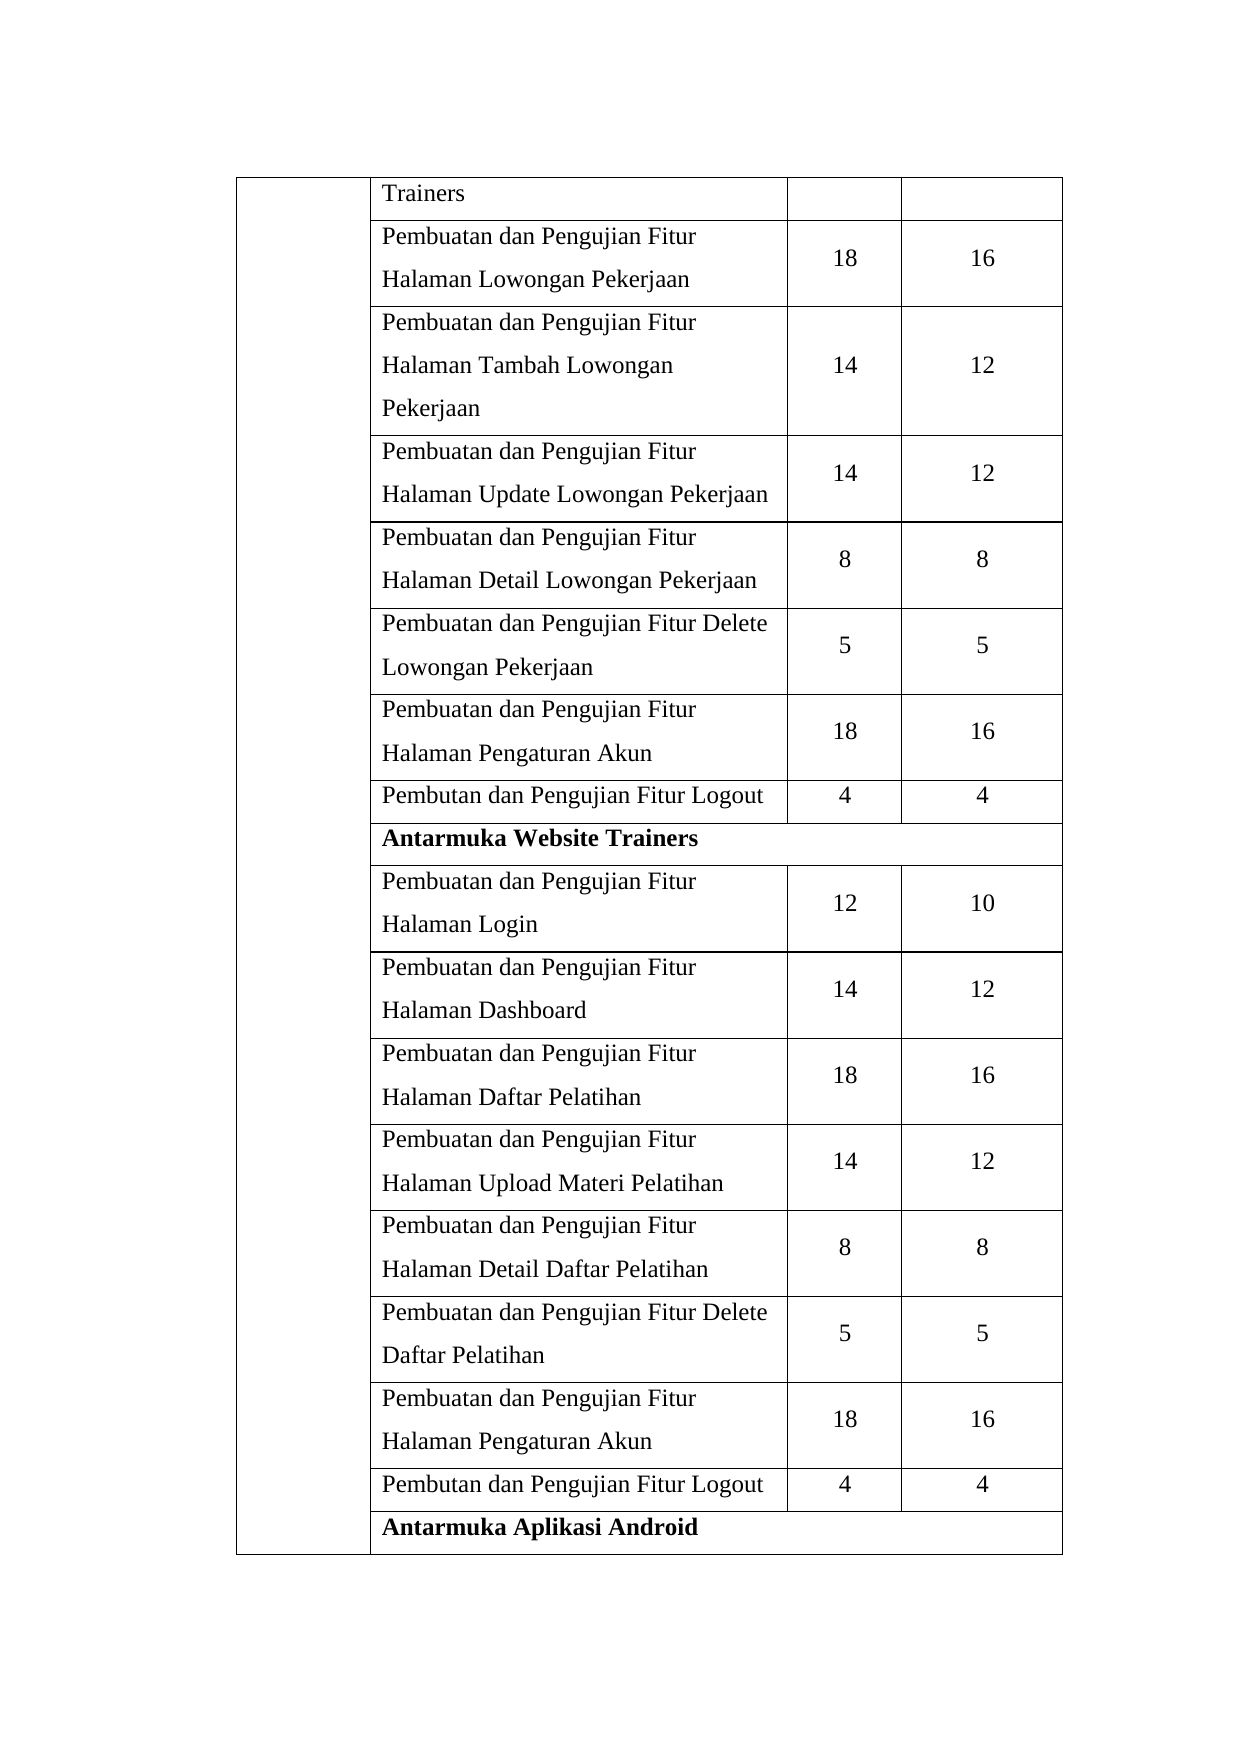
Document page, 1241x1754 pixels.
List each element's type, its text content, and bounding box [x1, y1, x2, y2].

table_cell Pembuatan dan Pengujian Fitur Delete Daftar Pelatihan [371, 1297, 787, 1382]
table_cell 5 [788, 609, 901, 693]
table_cell 12 [902, 1125, 1062, 1209]
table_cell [371, 178, 787, 220]
table_cell 4 [902, 781, 1062, 822]
table_cell 5 [788, 1297, 901, 1382]
table_cell 14 [788, 953, 901, 1037]
table_cell 16 [902, 221, 1062, 306]
table_cell Pembuatan dan Pengujian Fitur Halaman Pengaturan Akun [371, 1383, 787, 1468]
table_cell 5 [902, 1297, 1062, 1382]
table_cell Pembuatan dan Pengujian Fitur Delete Lowongan Pekerjaan [371, 609, 787, 693]
table_cell Antarmuka Website Trainers [371, 824, 1062, 865]
table_cell 16 [902, 1039, 1062, 1123]
table_cell 16 [902, 695, 1062, 779]
table_cell 4 [902, 1469, 1062, 1511]
table_cell Pembuatan dan Pengujian Fitur Halaman Pengaturan Akun [371, 695, 787, 779]
table_cell 18 [788, 1039, 901, 1123]
table_cell 18 [788, 221, 901, 306]
table_cell Antarmuka Aplikasi Android [371, 1512, 1062, 1553]
table_cell Pembuatan dan Pengujian Fitur Halaman Login [371, 866, 787, 951]
table_cell 14 [788, 1125, 901, 1209]
table_cell 14 [788, 436, 901, 521]
table_cell 8 [788, 523, 901, 607]
table_cell Pembuatan dan Pengujian Fitur Halaman Detail Lowongan Pekerjaan [371, 523, 787, 607]
table_cell Pembuatan dan Pengujian Fitur Halaman Upload Materi Pelatihan [371, 1125, 787, 1209]
table_cell 8 [902, 523, 1062, 607]
table_cell 14 [788, 307, 901, 435]
table_cell 4 [788, 781, 901, 822]
table_cell 10 [902, 866, 1062, 951]
table_cell 5 [902, 609, 1062, 693]
table_cell Pembuatan dan Pengujian Fitur Halaman Tambah Lowongan Pekerjaan [371, 307, 787, 435]
table_cell 18 [788, 1383, 901, 1468]
table_cell 8 [788, 1211, 901, 1296]
table_cell Pembuatan dan Pengujian Fitur Halaman Lowongan Pekerjaan [371, 221, 787, 306]
table_cell Pembuatan dan Pengujian Fitur Halaman Detail Daftar Pelatihan [371, 1211, 787, 1296]
table_cell 12 [902, 307, 1062, 435]
table_cell 12 [788, 866, 901, 951]
table_cell Pembuatan dan Pengujian Fitur Halaman Dashboard [371, 953, 787, 1037]
table_cell 12 [902, 953, 1062, 1037]
table_cell Pembutan dan Pengujian Fitur Logout [371, 781, 787, 822]
table_cell 16 [902, 1383, 1062, 1468]
table_cell Pembuatan dan Pengujian Fitur Halaman Update Lowongan Pekerjaan [371, 436, 787, 521]
table_cell 5 [902, 178, 1062, 220]
table_cell Pembutan dan Pengujian Fitur Logout [371, 1469, 787, 1511]
table_cell 12 [902, 436, 1062, 521]
table_cell 4 [788, 1469, 901, 1511]
table_cell 5 [788, 178, 901, 220]
table_cell 18 [788, 695, 901, 779]
table_cell Pembuatan dan Pengujian Fitur Halaman Daftar Pelatihan [371, 1039, 787, 1123]
table_cell 8 [902, 1211, 1062, 1296]
